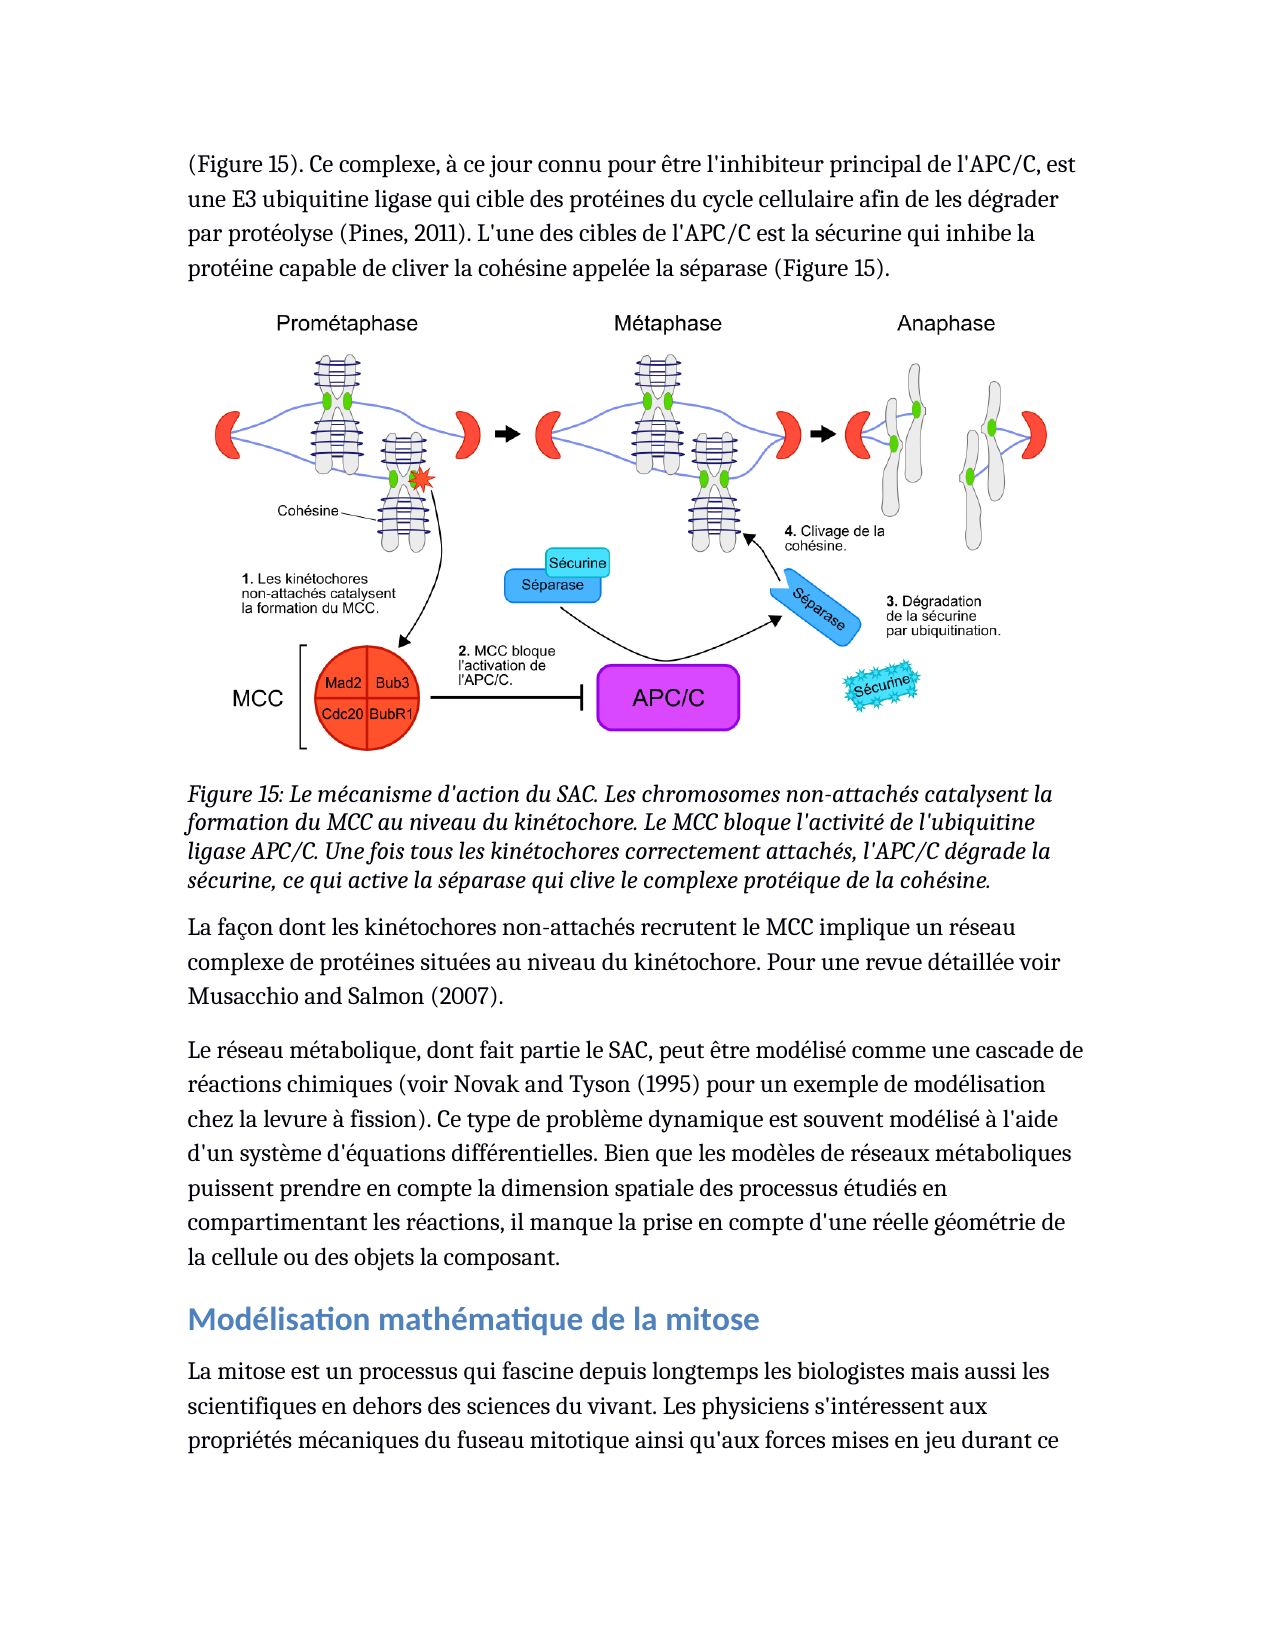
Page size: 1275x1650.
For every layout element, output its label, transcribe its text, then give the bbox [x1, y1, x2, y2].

text Figure 15: Le mécanisme d'action du SAC. Les chromosomes non-attachés catalysent la formation du MCC au niveau du kinétochore. Le MCC bloque l'activité de l'ubiquitine ligase APC/C. Une fois tous les kinétochores correctement attachés, l'APC/C dégrade la sécurine, ce qui active la séparase qui clive le complexe protéique de la cohésine. [187, 779, 1087, 894]
text La façon dont les kinétochores non-attachés recrutent le MCC implique un réseau complexe de protéines situées au niveau du kinétochore. Pour une revue détaillée voir Musacchio and Salmon (2007). [187, 913, 1087, 1011]
subtitle Modélisation mathématique de la mitose [187, 1298, 1087, 1338]
text Le réseau métabolique, dont fait partie le SAC, peut être modélisé comme une cascade de réactions chimiques (voir Novak and Tyson (1995) pour un exemple de modélisation chez la levure à fission). Ce type de problème dynamique est souvent modélisé à l'aide d'un système d'équations différentielles. Bien que les modèles de réseaux métaboliques puissent prendre en compte la dimension spatiale des processus étudiés en compartimentant les réactions, il manque la prise en compte d'une réelle géométrie de la cellule ou des objets la composant. [187, 1036, 1087, 1271]
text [187, 150, 1087, 282]
picture [206, 306, 1055, 759]
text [187, 1357, 1087, 1455]
